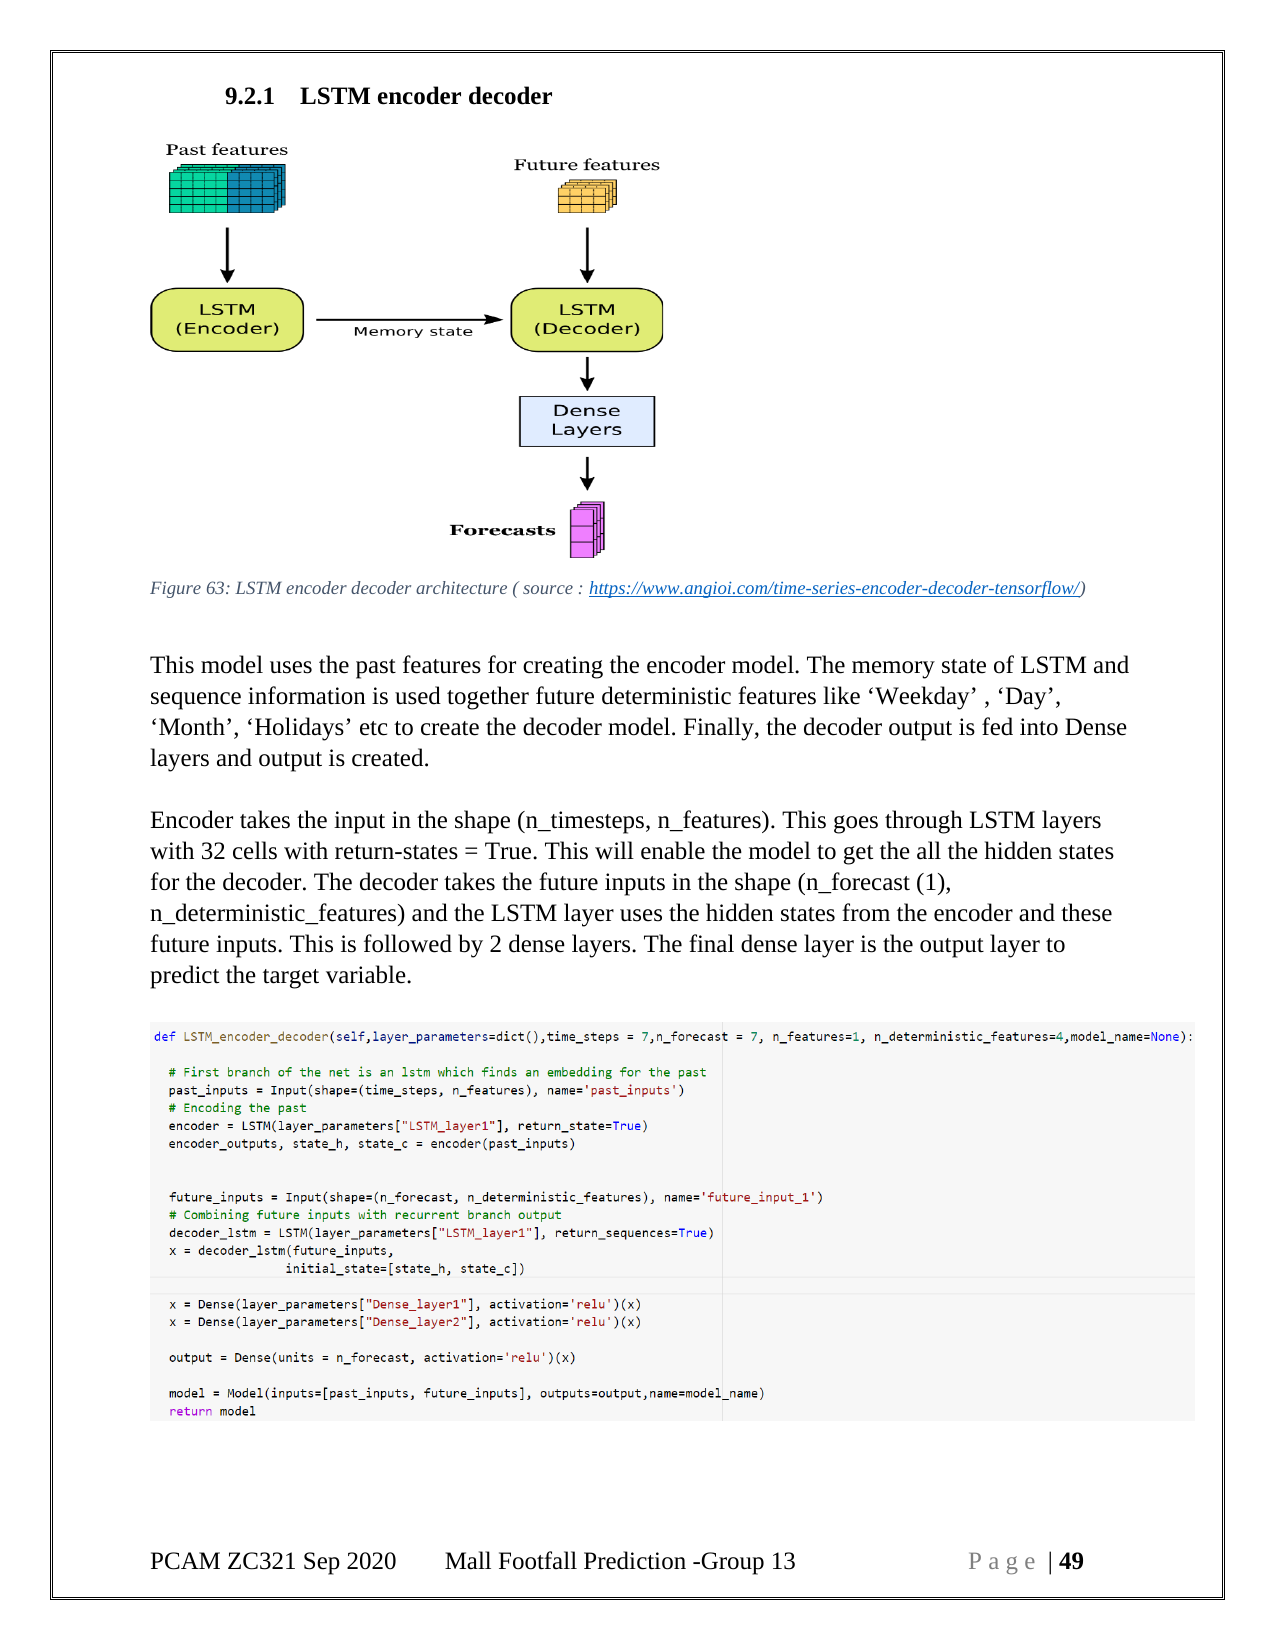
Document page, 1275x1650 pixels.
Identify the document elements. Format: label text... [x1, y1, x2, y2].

list This model uses the past features for creating the encoder model. The memory state of LSTM and sequence information is used together future deterministic features like ‘Weekday’ , ‘Day’, ‘Month’, ‘Holidays’ etc to create the decoder model. Finally, the decoder output is fed into Dense layers and output is created. [150, 650, 1131, 772]
list LSTM encoder decoder [225, 81, 1131, 110]
picture [150, 143, 664, 558]
list Encoder takes the input in the shape (n_timesteps, n_features). This goes through LSTM layers with 32 cells with return-states = True. This will enable the model to get the all the hidden states for the decoder. The decoder takes the future inputs in the shape (n_forecast (1), n_deterministic_features) and the LSTM layer uses the hidden states from the encoder and these future inputs. This is followed by 2 dense layers. The final dense layer is the output layer to predict the target variable. [150, 805, 1131, 989]
picture [150, 1022, 1195, 1421]
